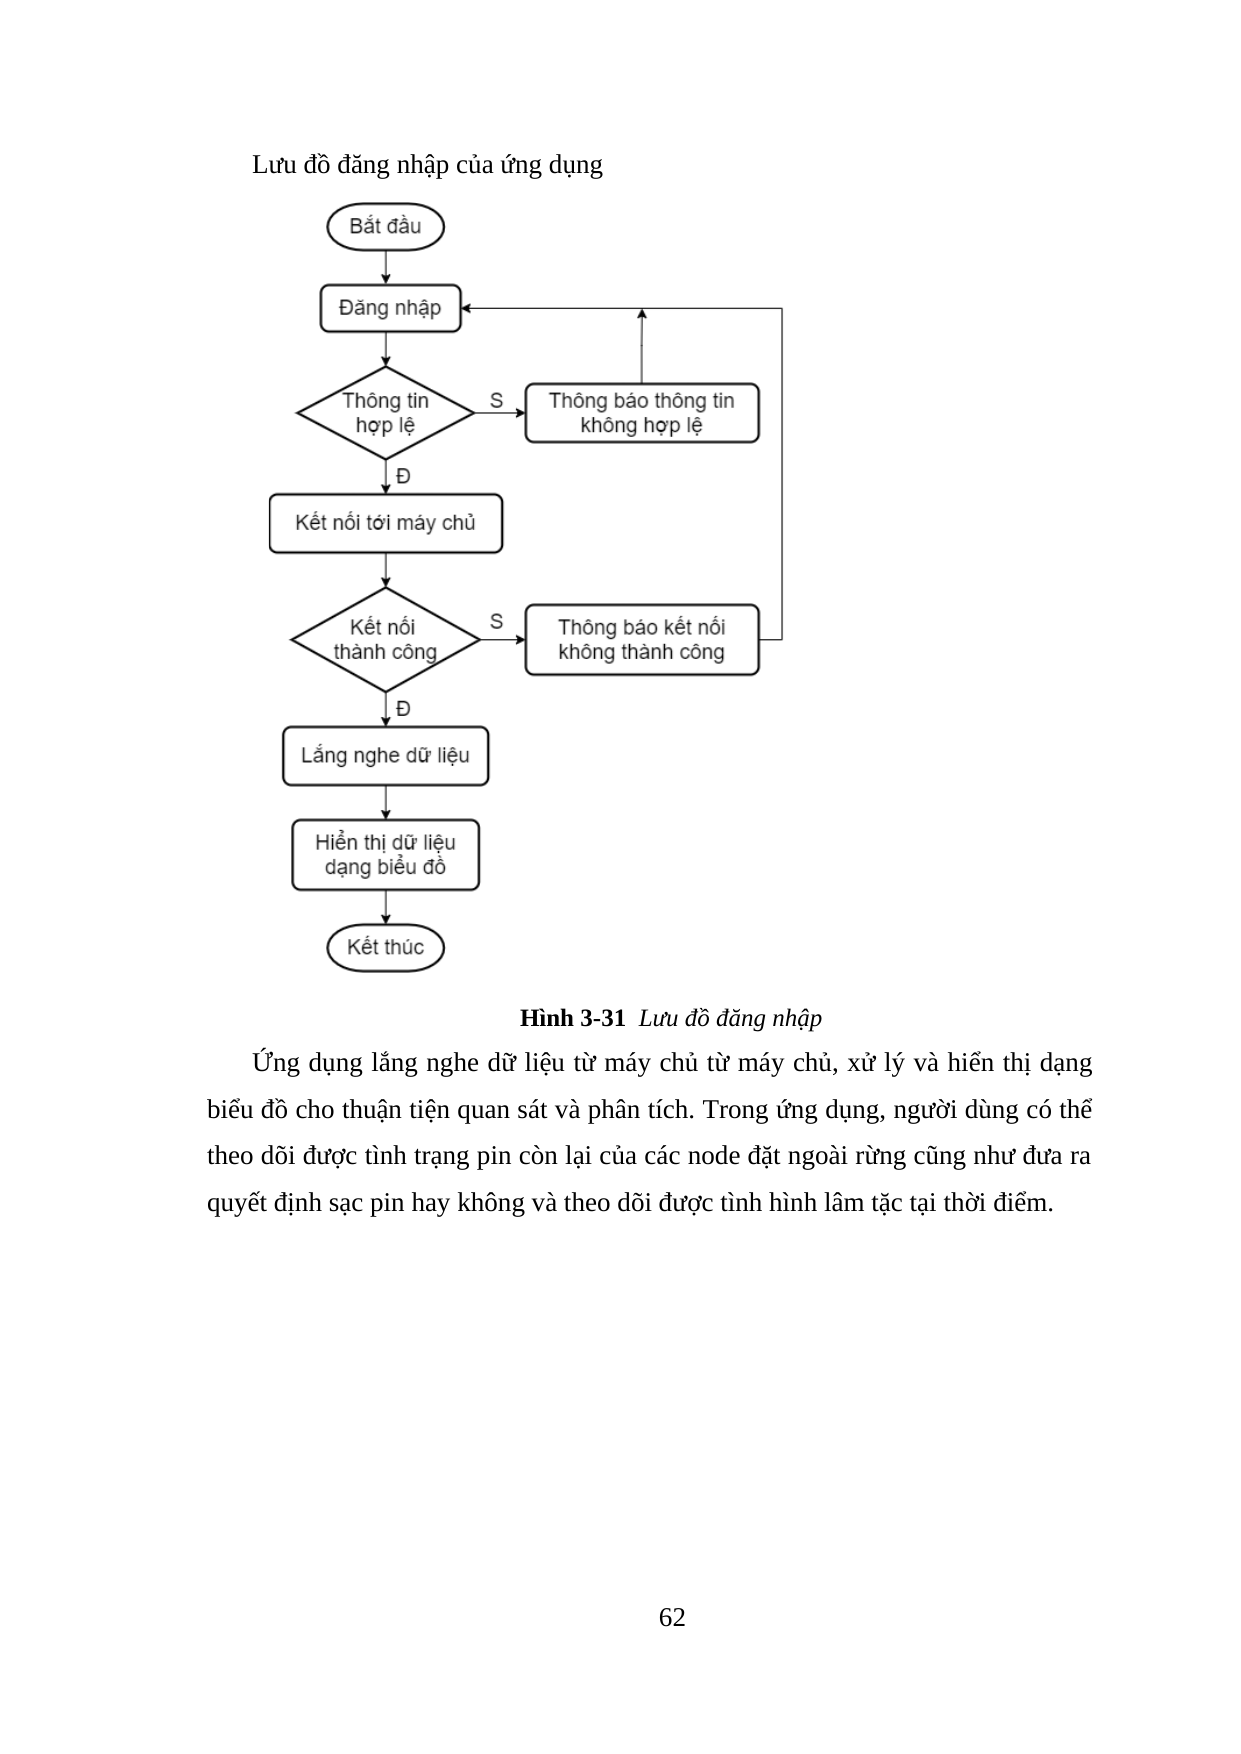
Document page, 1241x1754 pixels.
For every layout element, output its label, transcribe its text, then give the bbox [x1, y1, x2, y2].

text Ứng dụng lắng nghe dữ liệu từ máy chủ từ máy chủ, xử lý và hiển thị dạng biểu đồ cho thuận tiện quan sát và phân tích. Trong ứng dụng, người dùng có thể theo dõi được tình trạng pin còn lại của các node đặt ngoài rừng cũng như đưa ra quyết định sạc pin hay không và theo dõi được tình hình lâm tặc tại thời điểm. [207, 1046, 1092, 1217]
picture [268, 202, 792, 973]
text Lưu đồ đăng nhập của ứng dụng [207, 148, 1092, 179]
